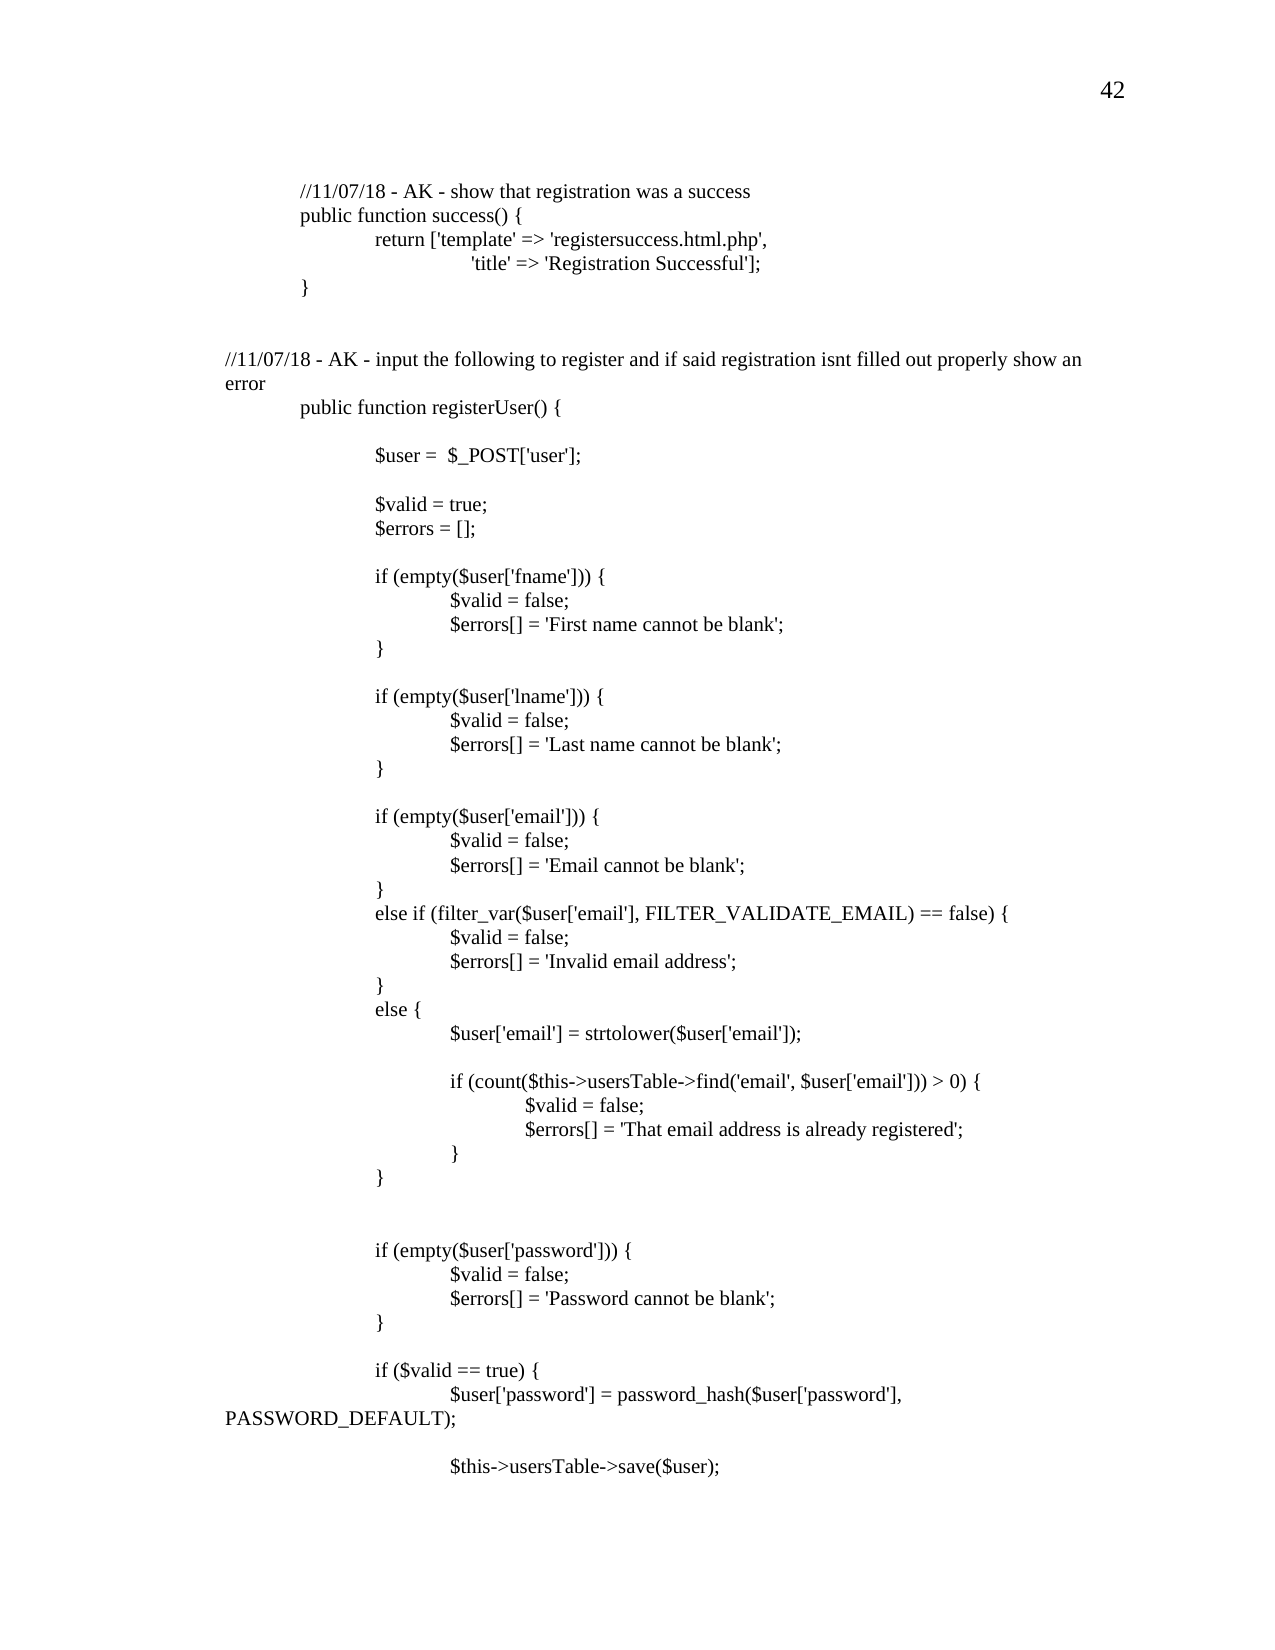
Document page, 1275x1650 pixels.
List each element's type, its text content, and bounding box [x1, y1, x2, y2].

text $user['email'] = strtolower($user['email']); [225, 1021, 1125, 1045]
text } [225, 973, 1125, 997]
text public function success() { [225, 203, 1125, 227]
text $valid = false; [225, 588, 1125, 612]
text if ($valid == true) { [225, 1358, 1125, 1382]
text else { [225, 997, 1125, 1021]
text $errors = []; [225, 516, 1125, 540]
text $valid = false; [225, 1262, 1125, 1286]
text $valid = false; [225, 1093, 1125, 1117]
text //11/07/18 - AK - show that registration was a success [225, 179, 1125, 203]
text if (empty($user['fname'])) { [225, 564, 1125, 588]
text 'title' => 'Registration Successful']; [225, 251, 1125, 275]
text $this->usersTable->save($user); [225, 1454, 1125, 1478]
text $errors[] = 'Email cannot be blank'; [225, 852, 1125, 877]
text } [225, 1310, 1125, 1334]
text $errors[] = 'Invalid email address'; [225, 949, 1125, 973]
text } [225, 275, 1125, 299]
text $valid = true; [225, 492, 1125, 516]
text return ['template' => 'registersuccess.html.php', [225, 227, 1125, 251]
text $valid = false; [225, 708, 1125, 732]
text $valid = false; [225, 828, 1125, 852]
text $user = $_POST['user']; [225, 443, 1125, 467]
text $errors[] = 'Last name cannot be blank'; [225, 732, 1125, 756]
text $valid = false; [225, 925, 1125, 949]
text } [225, 877, 1125, 901]
text } [225, 636, 1125, 660]
text $user['password'] = password_hash($user['password'], PASSWORD_DEFAULT); [225, 1382, 1125, 1430]
text if (empty($user['email'])) { [225, 804, 1125, 828]
text $errors[] = 'Password cannot be blank'; [225, 1286, 1125, 1310]
text $errors[] = 'First name cannot be blank'; [225, 612, 1125, 636]
text if (empty($user['password'])) { [225, 1237, 1125, 1262]
text //11/07/18 - AK - input the following to register and if said registration isnt filled out properly show an error [225, 347, 1125, 395]
text } [225, 1165, 1125, 1189]
text } [225, 1141, 1125, 1165]
text if (empty($user['lname'])) { [225, 684, 1125, 708]
text public function registerUser() { [225, 395, 1125, 419]
text $errors[] = 'That email address is already registered'; [225, 1117, 1125, 1141]
text if (count($this->usersTable->find('email', $user['email'])) > 0) { [225, 1069, 1125, 1093]
text } [225, 756, 1125, 780]
text else if (filter_var($user['email'], FILTER_VALIDATE_EMAIL) == false) { [225, 901, 1125, 925]
